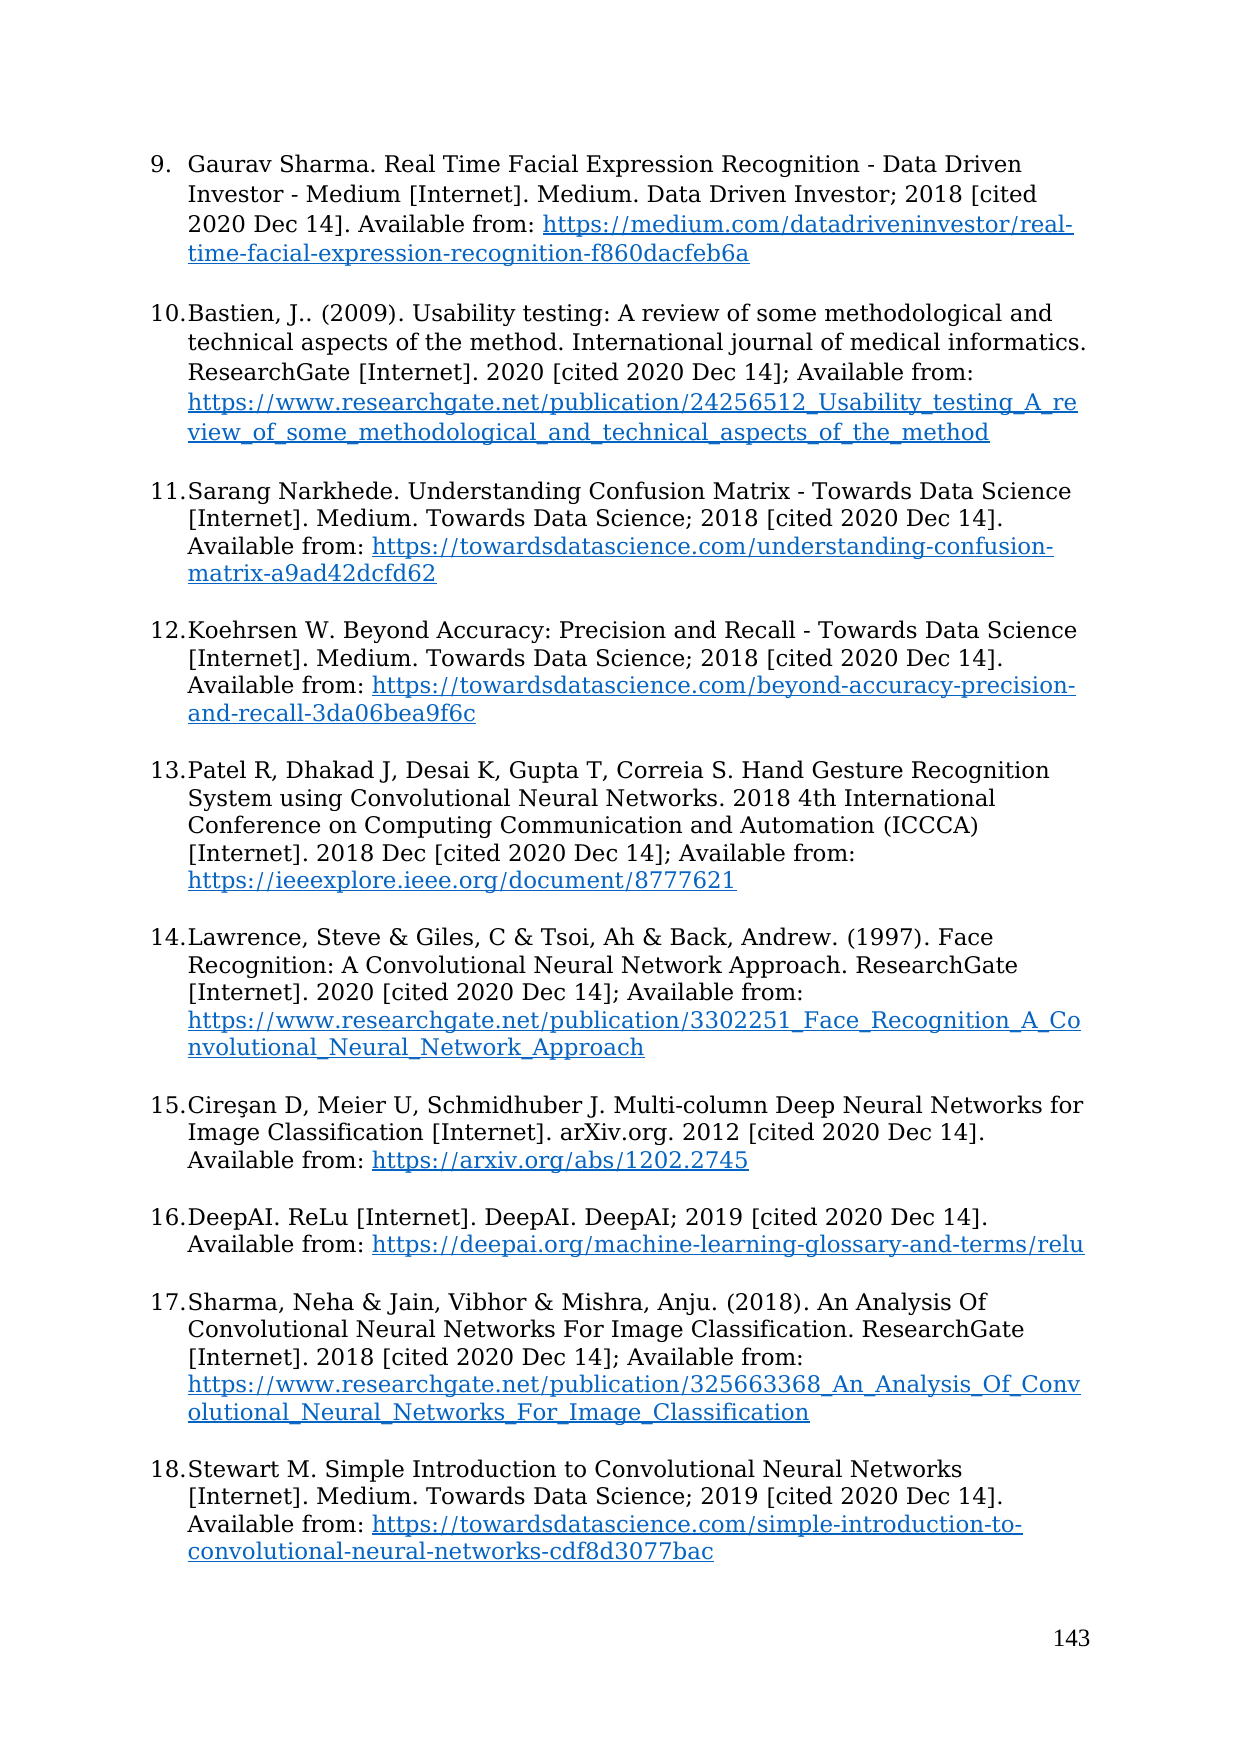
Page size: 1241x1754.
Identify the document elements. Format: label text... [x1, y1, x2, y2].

list Sharma, Neha & Jain, Vibhor & Mishra, Anju. (2018). An Analysis Of Convolutional Neural Networks For Image Classification. ResearchGate [Internet]. 2018 [cited 2020 Dec 14]; Available from: https://www.researchgate.net/publication/325663368_An_Analysis_Of_Convolutional_Neural_Networks_For_Image_Classification [150, 1287, 1090, 1425]
list Sarang Narkhede. Understanding Confusion Matrix - Towards Data Science [Internet]. Medium. Towards Data Science; 2018 [cited 2020 Dec 14]. Available from: https://towardsdatascience.com/understanding-confusion-matrix-a9ad42dcfd62 [150, 477, 1090, 587]
list Stewart M. Simple Introduction to Convolutional Neural Networks [Internet]. Medium. Towards Data Science; 2019 [cited 2020 Dec 14]. Available from: https://towardsdatascience.com/simple-introduction-to-convolutional-neural-networks-cdf8d3077bac [150, 1454, 1090, 1564]
list Cireşan D, Meier U, Schmidhuber J. Multi-column Deep Neural Networks for Image Classification [Internet]. arXiv.org. 2012 [cited 2020 Dec 14]. Available from: https://arxiv.org/abs/1202.2745 [150, 1090, 1090, 1173]
list Bastien, J.. (2009). Usability testing: A review of some methodological and technical aspects of the method. International journal of medical informatics. ResearchGate [Internet]. 2020 [cited 2020 Dec 14]; Available from: https://www.researchgate.net/publication/24256512_Usability_testing_A_review_of_some_methodological_and_technical_aspects_of_the_method [150, 298, 1090, 445]
list Gaurav Sharma. Real Time Facial Expression Recognition - Data Driven Investor - Medium [Internet]. Medium. Data Driven Investor; 2018 [cited 2020 Dec 14]. Available from: https://medium.com/datadriveninvestor/real-time-facial-expression-recognition-f860dacfeb6a [150, 150, 1090, 267]
list Patel R, Dhakad J, Desai K, Gupta T, Correia S. Hand Gesture Recognition System using Convolutional Neural Networks. 2018 4th International Conference on Computing Communication and Automation (ICCCA) [Internet]. 2018 Dec [cited 2020 Dec 14]; Available from: https://ieeexplore.ieee.org/document/8777621 [150, 756, 1090, 893]
list DeepAI. ReLu [Internet]. DeepAI. DeepAI; 2019 [cited 2020 Dec 14]. Available from: https://deepai.org/machine-learning-glossary-and-terms/relu [150, 1202, 1090, 1257]
list Koehrsen W. Beyond Accuracy: Precision and Recall - Towards Data Science [Internet]. Medium. Towards Data Science; 2018 [cited 2020 Dec 14]. Available from: https://towardsdatascience.com/beyond-accuracy-precision-and-recall-3da06bea9f6c [150, 616, 1090, 726]
list Lawrence, Steve & Giles, C & Tsoi, Ah & Back, Andrew. (1997). Face Recognition: A Convolutional Neural Network Approach. ResearchGate [Internet]. 2020 [cited 2020 Dec 14]; Available from: https://www.researchgate.net/publication/3302251_Face_Recognition_A_Convolutional_Neural_Network_Approach [150, 923, 1090, 1061]
